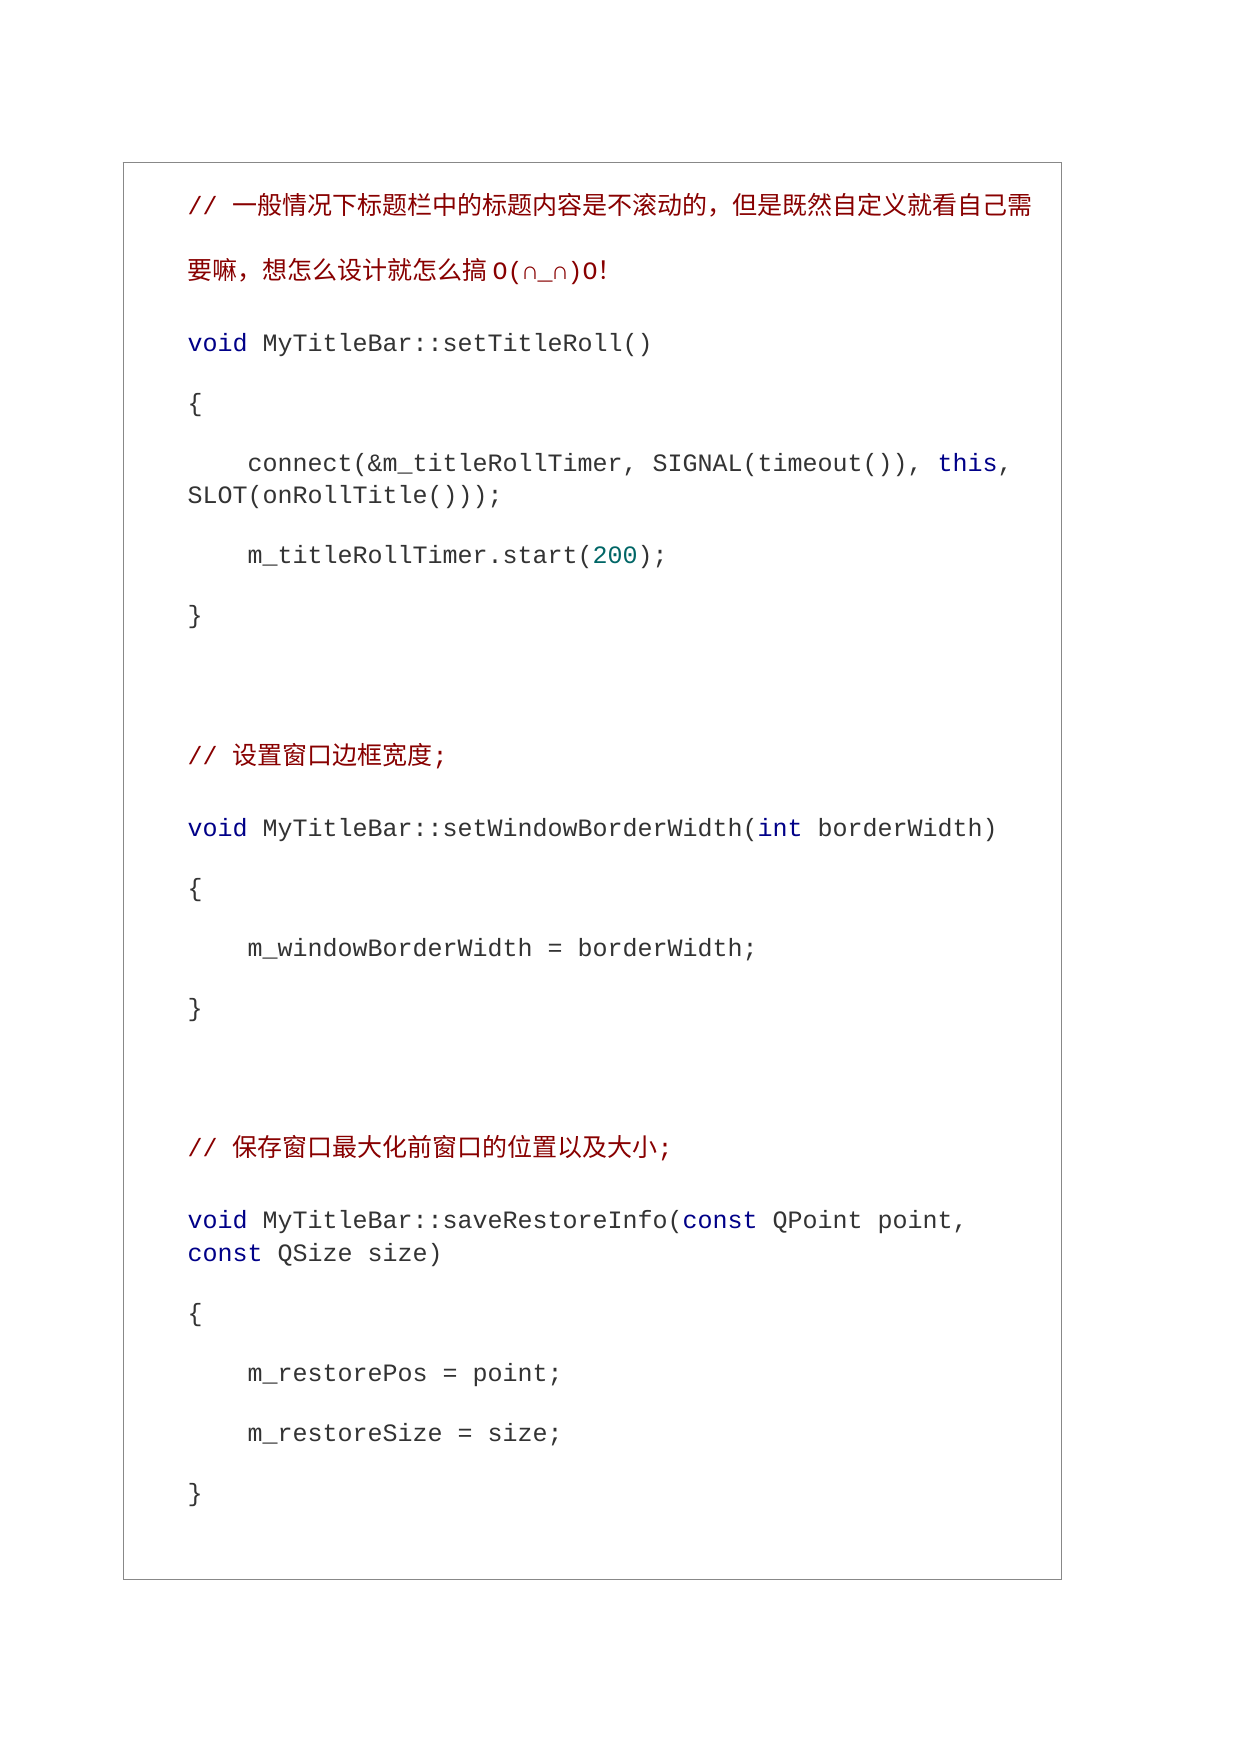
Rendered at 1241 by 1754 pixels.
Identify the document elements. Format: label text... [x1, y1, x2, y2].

text m_restorePos = point; [124, 1349, 1061, 1391]
text // 一般情况下标题栏中的标题内容是不滚动的，但是既然自定义就看自己需要嘛，想怎么设计就怎么搞O(∩_∩)O！ [124, 163, 1061, 301]
text connect(&m_titleRollTimer, SIGNAL(timeout()), this, SLOT(onRollTitle())); [124, 439, 1061, 513]
text void MyTitleBar::saveRestoreInfo(const QPoint point, const QSize size) [124, 1197, 1061, 1271]
text { [124, 864, 1061, 906]
text void MyTitleBar::setTitleRoll() [124, 319, 1061, 361]
text // 设置窗口边框宽度; [124, 712, 1061, 786]
text { [124, 379, 1061, 421]
text // 保存窗口最大化前窗口的位置以及大小; [124, 1104, 1061, 1178]
text } [124, 592, 1061, 633]
text } [124, 984, 1061, 1026]
text m_windowBorderWidth = borderWidth; [124, 924, 1061, 966]
text { [124, 1289, 1061, 1331]
text } [124, 1469, 1061, 1511]
text m_titleRollTimer.start(200); [124, 532, 1061, 573]
text void MyTitleBar::setWindowBorderWidth(int borderWidth) [124, 804, 1061, 846]
text m_restoreSize = size; [124, 1409, 1061, 1451]
